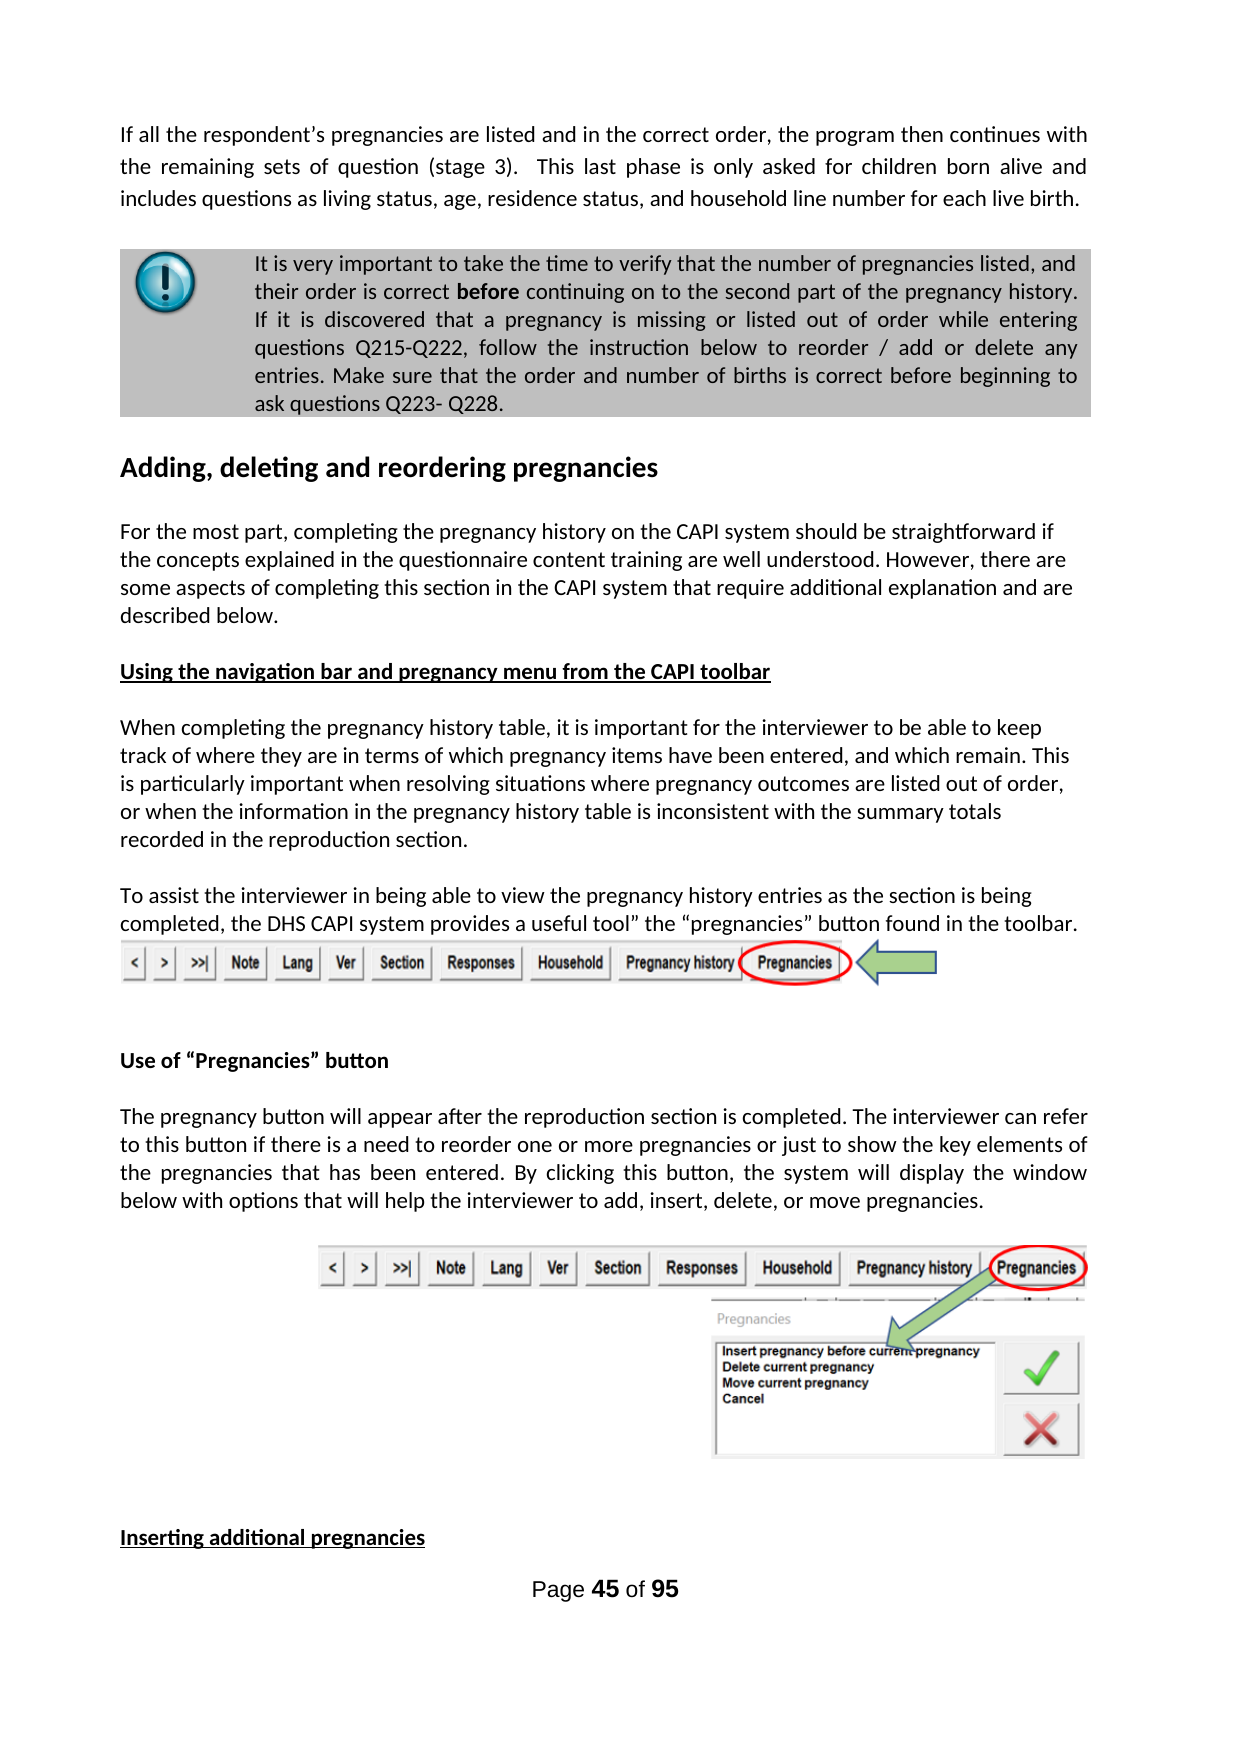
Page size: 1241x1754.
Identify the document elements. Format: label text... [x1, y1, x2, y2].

text To assist the interviewer in being able to view the pregnancy history entries as the section is being completed, the DHS CAPI system provides a useful tool” the “pregnancies” button found in the toolbar. [120, 881, 1090, 937]
text When completing the pregnancy history table, it is important for the interviewer to be able to keep track of where they are in terms of which pregnancy items have been entered, and which remain. This is particularly important when resolving situations where pregnancy outcomes are listed out of order, or when the information in the pregnancy history table is inconsistent with the summary totals recorded in the reproduction section. [120, 713, 1090, 853]
text Adding, deleting and reordering pregnancies [120, 449, 1090, 485]
text The pregnancy button will appear after the reproduction section is completed. The interviewer can refer to this button if there is a need to reorder one or more pregnancies or just to show the key elements of the pregnancies that has been entered. By clicking this button, the system will display the window below with options that will help the interviewer to add, insert, delete, or move pregnancies. [120, 1102, 1090, 1214]
text If all the respondent’s pregnancies are listed and in the correct order, the program then continues with the remaining sets of question (stage 3). This last phase is only asked for children born alive and includes questions as living status, age, residence status, and household line number for each live birth. [120, 120, 1090, 212]
text Use of “Pregnancies” button [120, 1046, 1090, 1074]
picture [120, 937, 940, 991]
table_header [120, 249, 243, 417]
table_header It is very important to take the time to verify that the number of pregnancies listed, and their order is correct before continuing on to the second part of the pregnancy history. If it is discovered that a pregnancy is missing or listed out of order while entering questions Q215-Q222, follow the instruction below to reorder / add or delete any entries. Make sure that the order and number of births is correct before beginning to ask questions Q223- Q228. [243, 249, 1091, 417]
text Inserting additional pregnancies [120, 1523, 1090, 1551]
text For the most part, completing the pregnancy history on the CAPI system should be straightforward if the concepts explained in the questionnaire content training are well understood. However, there are some aspects of completing this section in the CAPI system that require additional explanation and are described below. [120, 517, 1090, 629]
picture [131, 248, 199, 316]
picture [315, 1245, 1091, 1459]
text Using the navigation bar and pregnancy menu from the CAPI toolbar [120, 657, 1090, 685]
